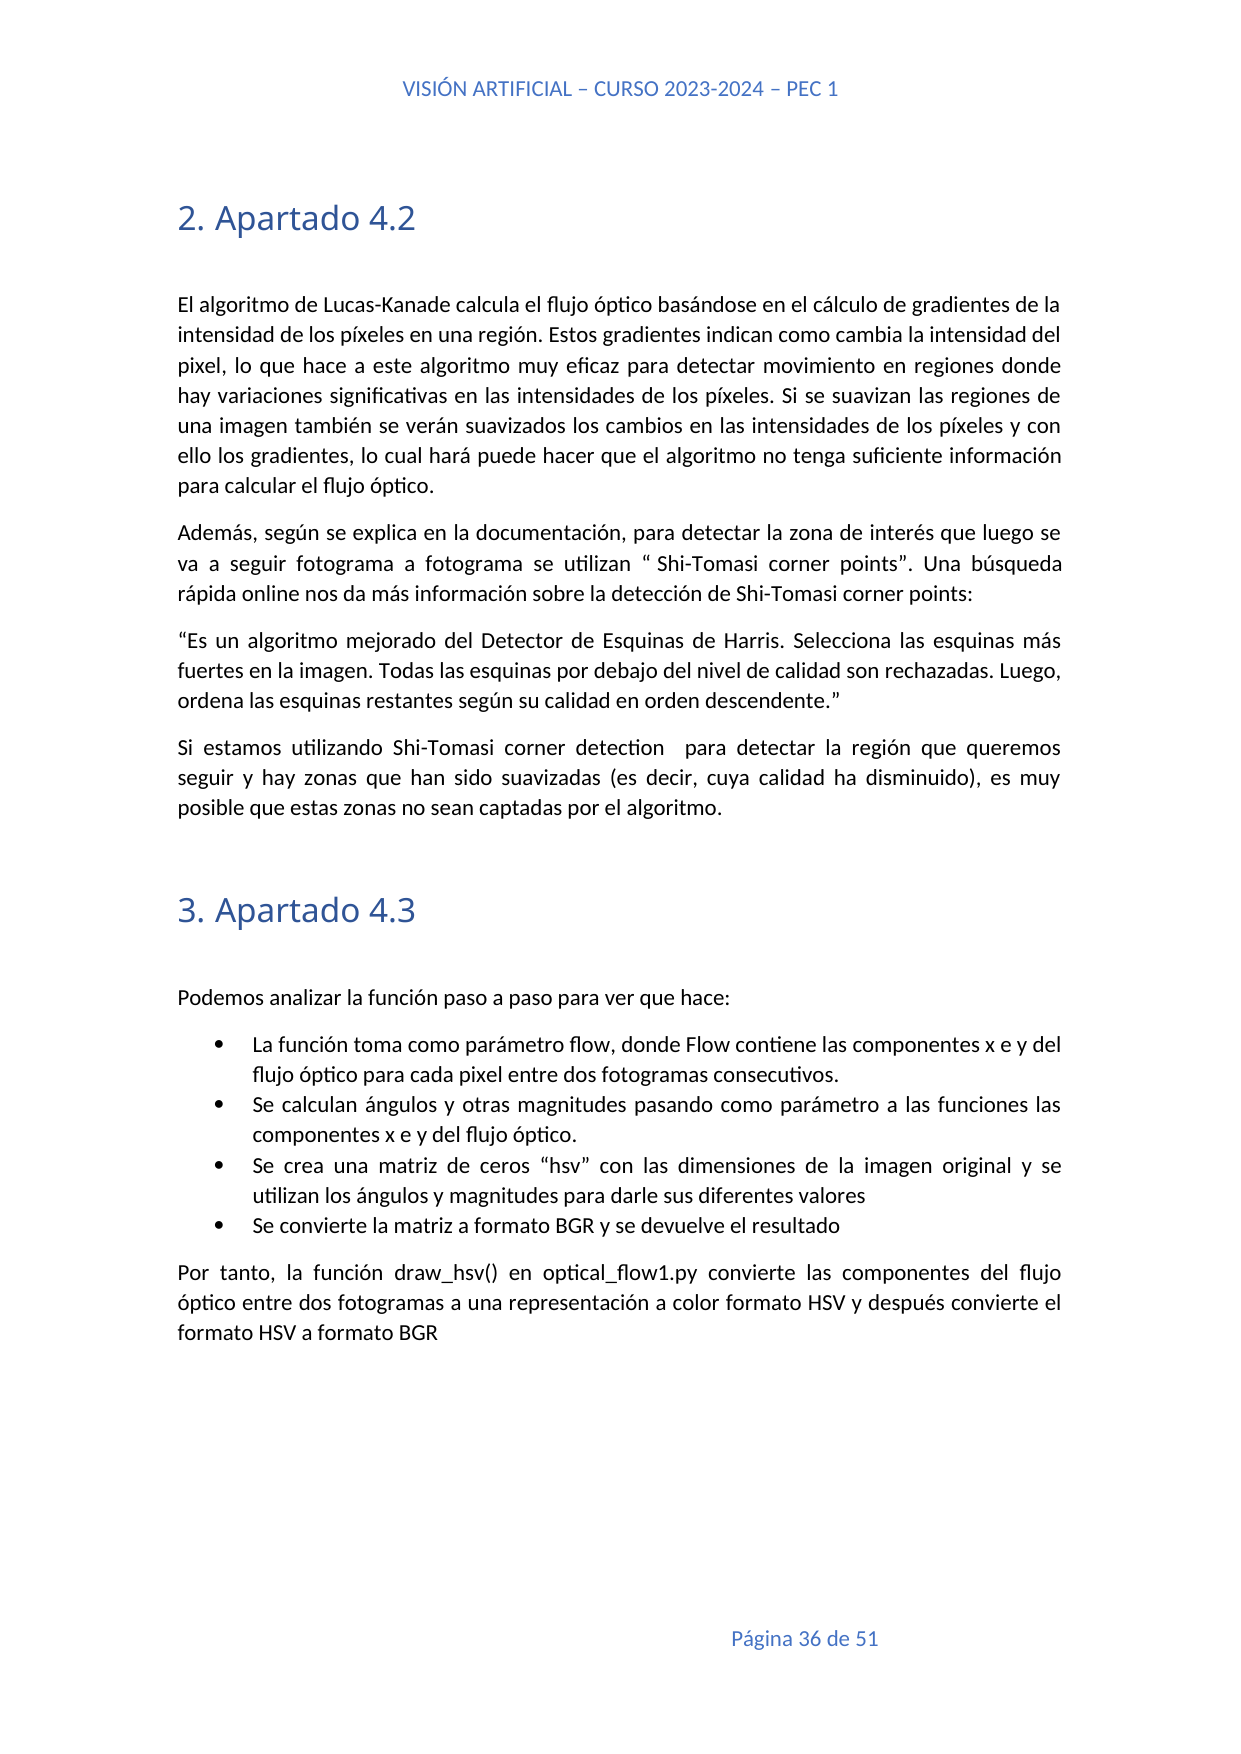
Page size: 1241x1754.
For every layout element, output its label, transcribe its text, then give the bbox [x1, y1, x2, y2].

text Por tanto, la función draw_hsv() en optical_flow1.py convierte las componentes del flujo óptico entre dos fotogramas a una representación a color formato HSV y después convierte el formato HSV a formato BGR [177, 1258, 1063, 1346]
list Se crea una matriz de ceros “hsv” con las dimensiones de la imagen original y se utilizan los ángulos y magnitudes para darle sus diferentes valores [215, 1151, 1063, 1209]
text El algoritmo de Lucas-Kanade calcula el flujo óptico basándose en el cálculo de gradientes de la intensidad de los píxeles en una región. Estos gradientes indican como cambia la intensidad del pixel, lo que hace a este algoritmo muy eficaz para detectar movimiento en regiones donde hay variaciones significativas en las intensidades de los píxeles. Si se suavizan las regiones de una imagen también se verán suavizados los cambios en las intensidades de los píxeles y con ello los gradientes, lo cual hará puede hacer que el algoritmo no tenga suficiente información para calcular el flujo óptico. [177, 290, 1063, 499]
subtitle Apartado 4.3 [177, 887, 1063, 933]
subtitle Apartado 4.2 [177, 194, 1063, 240]
list Se calculan ángulos y otras magnitudes pasando como parámetro a las funciones las componentes x e y del flujo óptico. [215, 1090, 1063, 1148]
text Además, según se explica en la documentación, para detectar la zona de interés que luego se va a seguir fotograma a fotograma se utilizan “ Shi-Tomasi corner points”. Una búsqueda rápida online nos da más información sobre la detección de Shi-Tomasi corner points: [177, 518, 1063, 607]
list Se convierte la matriz a formato BGR y se devuelve el resultado [215, 1211, 1063, 1239]
list La función toma como parámetro flow, donde Flow contiene las componentes x e y del flujo óptico para cada pixel entre dos fotogramas consecutivos. [215, 1030, 1063, 1088]
text Podemos analizar la función paso a paso para ver que hace: [177, 983, 1063, 1011]
text Si estamos utilizando Shi-Tomasi corner detection para detectar la región que queremos seguir y hay zonas que han sido suavizadas (es decir, cuya calidad ha disminuido), es muy posible que estas zonas no sean captadas por el algoritmo. [177, 733, 1063, 821]
text “Es un algoritmo mejorado del Detector de Esquinas de Harris. Selecciona las esquinas más fuertes en la imagen. Todas las esquinas por debajo del nivel de calidad son rechazadas. Luego, ordena las esquinas restantes según su calidad en orden descendente.” [177, 626, 1063, 714]
